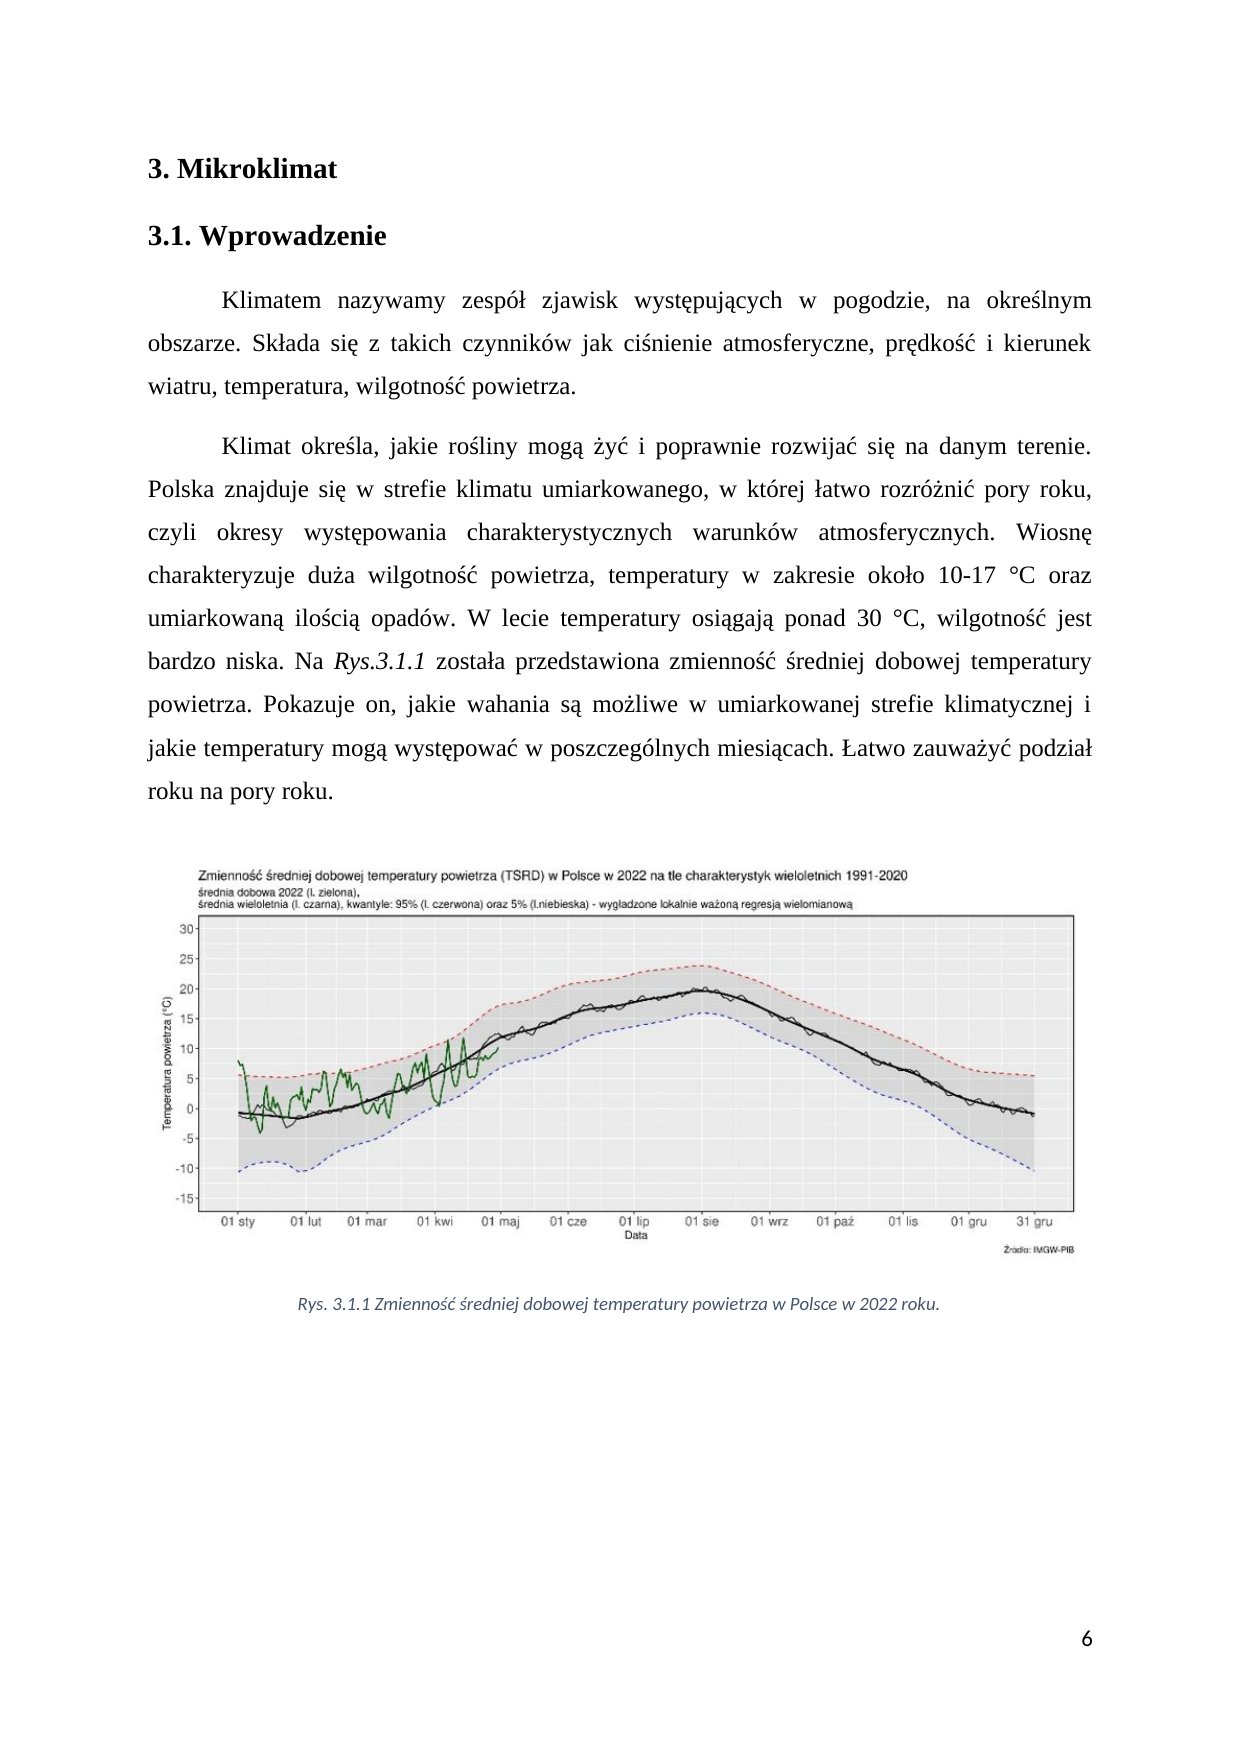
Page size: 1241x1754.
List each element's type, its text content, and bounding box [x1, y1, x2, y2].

text Klimat określa, jakie rośliny mogą żyć i poprawnie rozwijać się na danym terenie. Polska znajduje się w strefie klimatu umiarkowanego, w której łatwo rozróżnić pory roku, czyli okresy występowania charakterystycznych warunków atmosferycznych. Wiosnę charakteryzuje duża wilgotność powietrza, temperatury w zakresie około 10-17 °C oraz umiarkowaną ilością opadów. W lecie temperatury osiągają ponad 30 °C, wilgotność jest bardzo niska. Na Rys.3.1.1 została przedstawiona zmienność średniej dobowej temperatury powietrza. Pokazuje on, jakie wahania są możliwe w umiarkowanej strefie klimatycznej i jakie temperatury mogą występować w poszczególnych miesiącach. Łatwo zauważyć podział roku na pory roku. [148, 431, 1093, 804]
text 3.1. Wprowadzenie [148, 218, 1093, 251]
picture [147, 835, 1093, 1262]
text Rys. 3.1.1 Zmienność średniej dobowej temperatury powietrza w Polsce w 2022 roku. [148, 1293, 1093, 1316]
text Klimatem nazywamy zespół zjawisk występujących w pogodzie, na określnym obszarze. Składa się z takich czynników jak ciśnienie atmosferyczne, prędkość i kierunek wiatru, temperatura, wilgotność powietrza. [148, 285, 1093, 400]
text 3. Mikroklimat [148, 151, 1093, 184]
